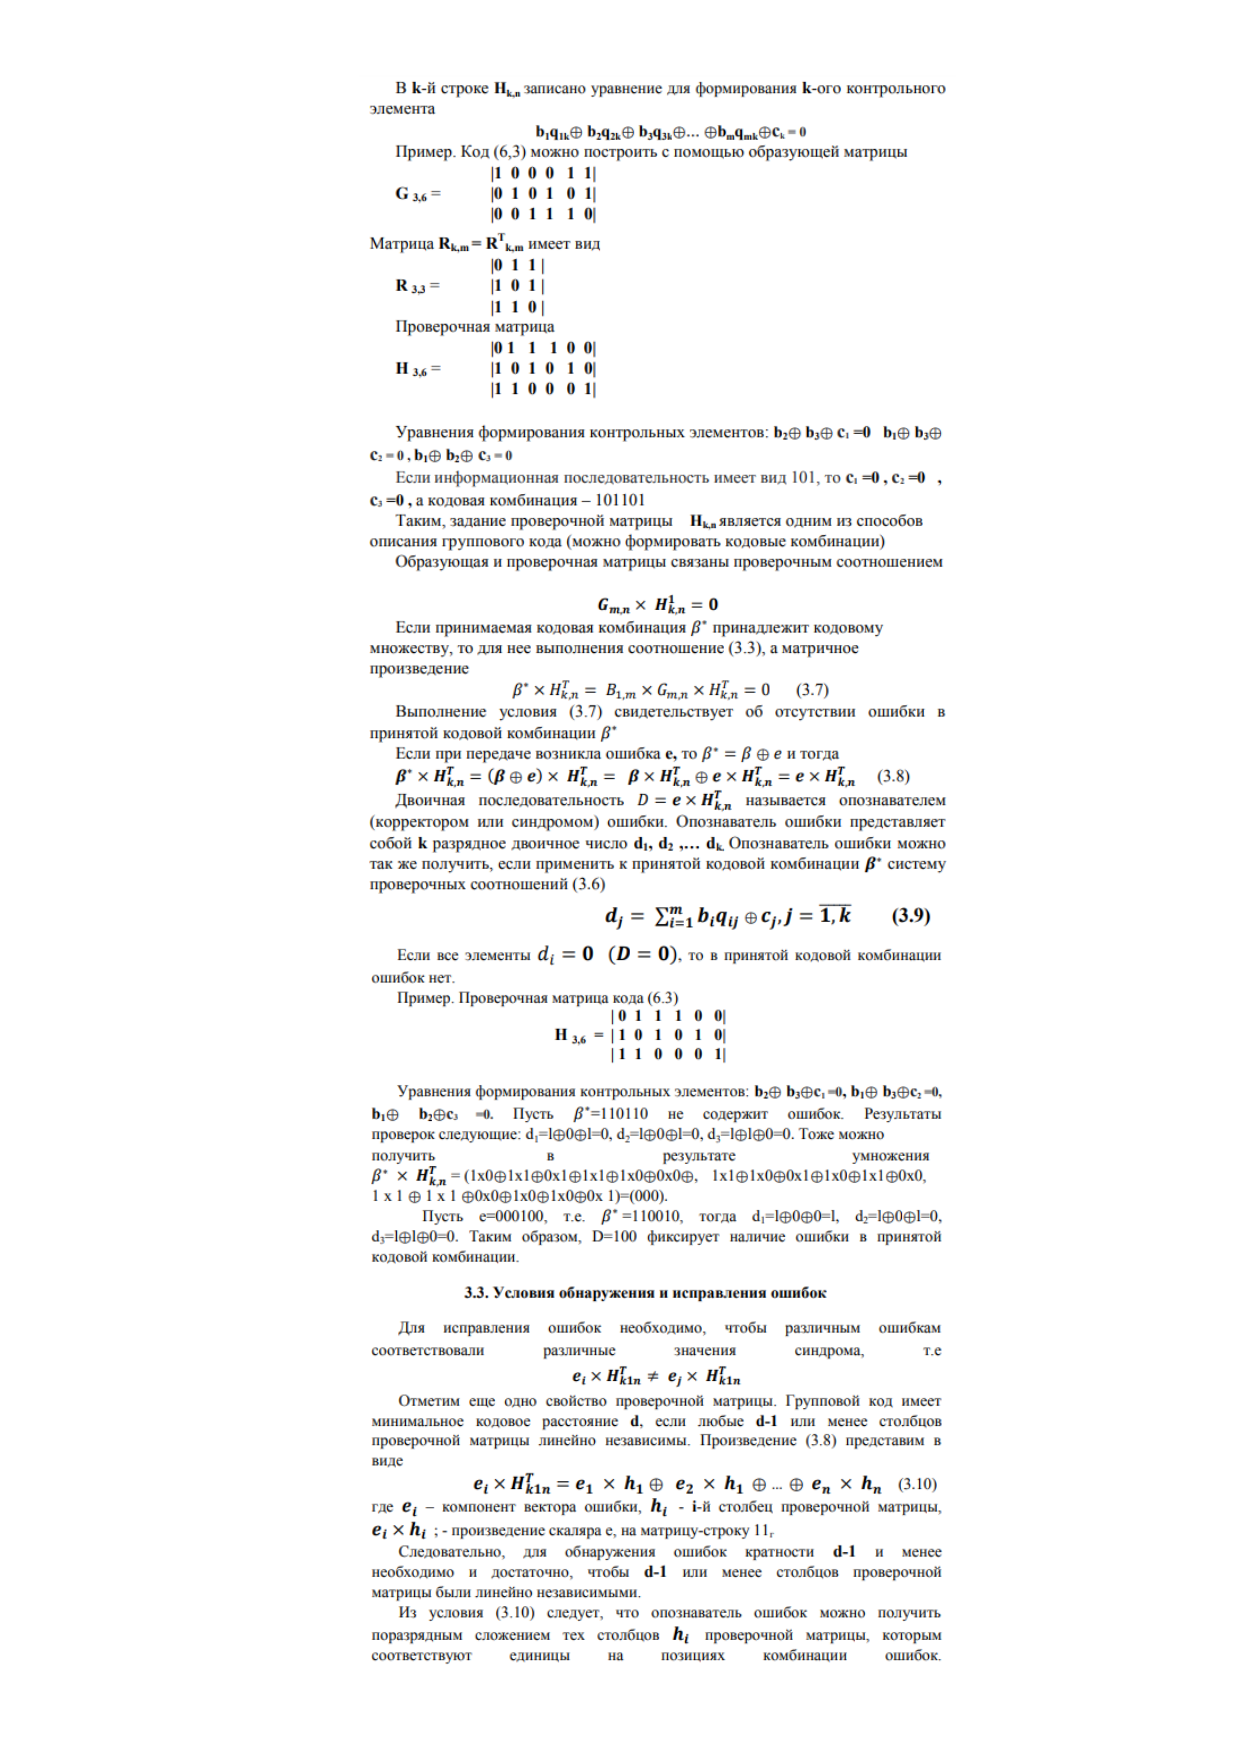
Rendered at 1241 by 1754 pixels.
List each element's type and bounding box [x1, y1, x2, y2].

picture [369, 897, 946, 1667]
picture [358, 75, 957, 895]
